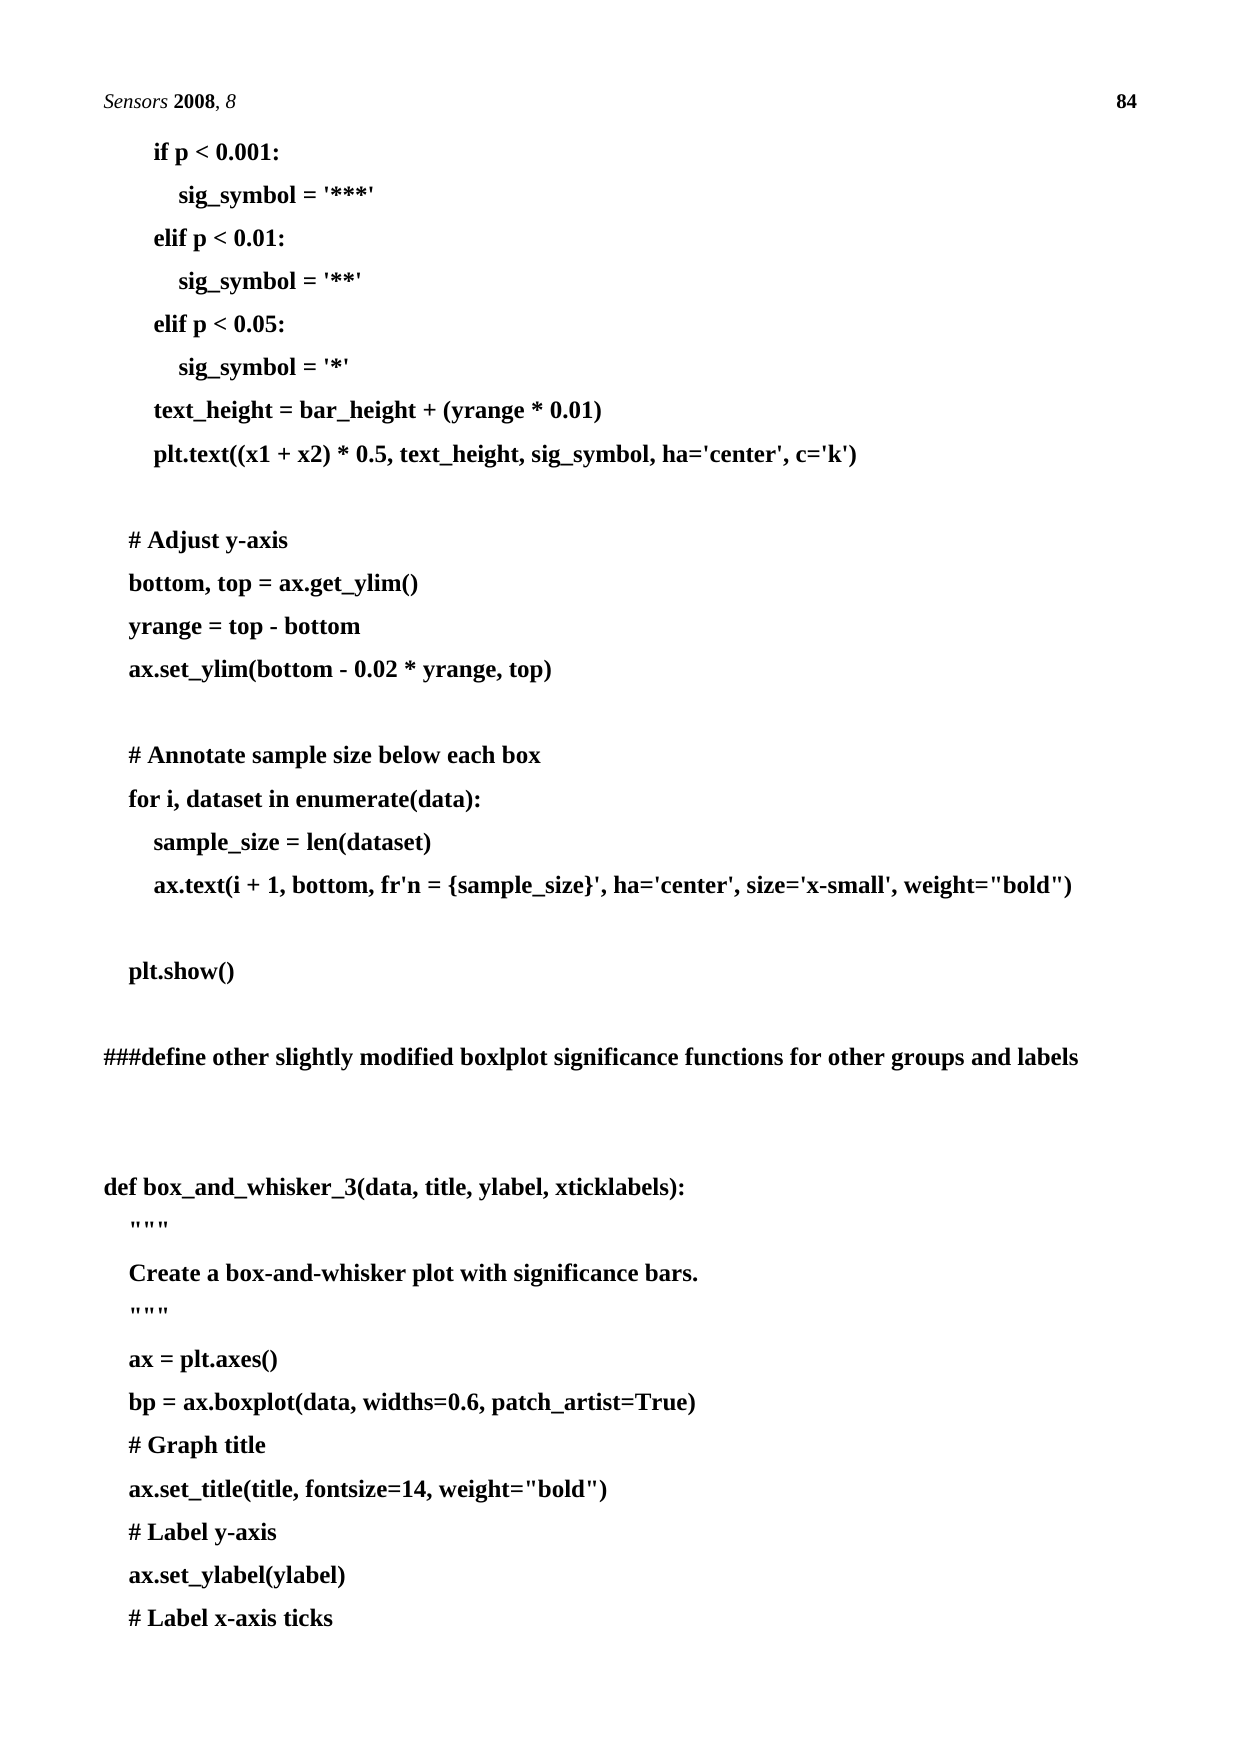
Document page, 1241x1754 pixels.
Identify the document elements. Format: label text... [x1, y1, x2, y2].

text bottom, top = ax.get_ylim() [103, 568, 1137, 597]
text sig_symbol = '*' [103, 352, 1137, 381]
text def box_and_whisker_3(data, title, ylabel, xticklabels): [103, 1172, 1137, 1201]
text sig_symbol = '**' [103, 266, 1137, 295]
text for i, dataset in enumerate(data): [103, 784, 1137, 812]
text plt.show() [103, 956, 1137, 985]
text elif p < 0.01: [103, 223, 1137, 252]
text # Label x-axis ticks [103, 1603, 1137, 1632]
text """ [103, 1215, 1137, 1244]
text if p < 0.001: [103, 137, 1137, 166]
text yrange = top - bottom [103, 611, 1137, 640]
text ###define other slightly modified boxlplot significance functions for other groups and labels [103, 1042, 1137, 1071]
text # Adjust y-axis [103, 525, 1137, 554]
text ax.set_title(title, fontsize=14, weight="bold") [103, 1474, 1137, 1502]
text # Label y-axis [103, 1517, 1137, 1546]
text ax.set_ylim(bottom - 0.02 * yrange, top) [103, 654, 1137, 683]
text """ [103, 1301, 1137, 1330]
text # Graph title [103, 1431, 1137, 1459]
text ax.text(i + 1, bottom, fr'n = {sample_size}', ha='center', size='x-small', weight="bold") [103, 870, 1137, 899]
text plt.text((x1 + x2) * 0.5, text_height, sig_symbol, ha='center', c='k') [103, 439, 1137, 467]
text ax.set_ylabel(ylabel) [103, 1560, 1137, 1589]
text sig_symbol = '***' [103, 180, 1137, 209]
text elif p < 0.05: [103, 309, 1137, 338]
text Create a box-and-whisker plot with significance bars. [103, 1258, 1137, 1287]
text # Annotate sample size below each box [103, 741, 1137, 769]
text bp = ax.boxplot(data, widths=0.6, patch_artist=True) [103, 1387, 1137, 1416]
text sample_size = len(dataset) [103, 827, 1137, 856]
text text_height = bar_height + (yrange * 0.01) [103, 396, 1137, 424]
text ax = plt.axes() [103, 1344, 1137, 1373]
